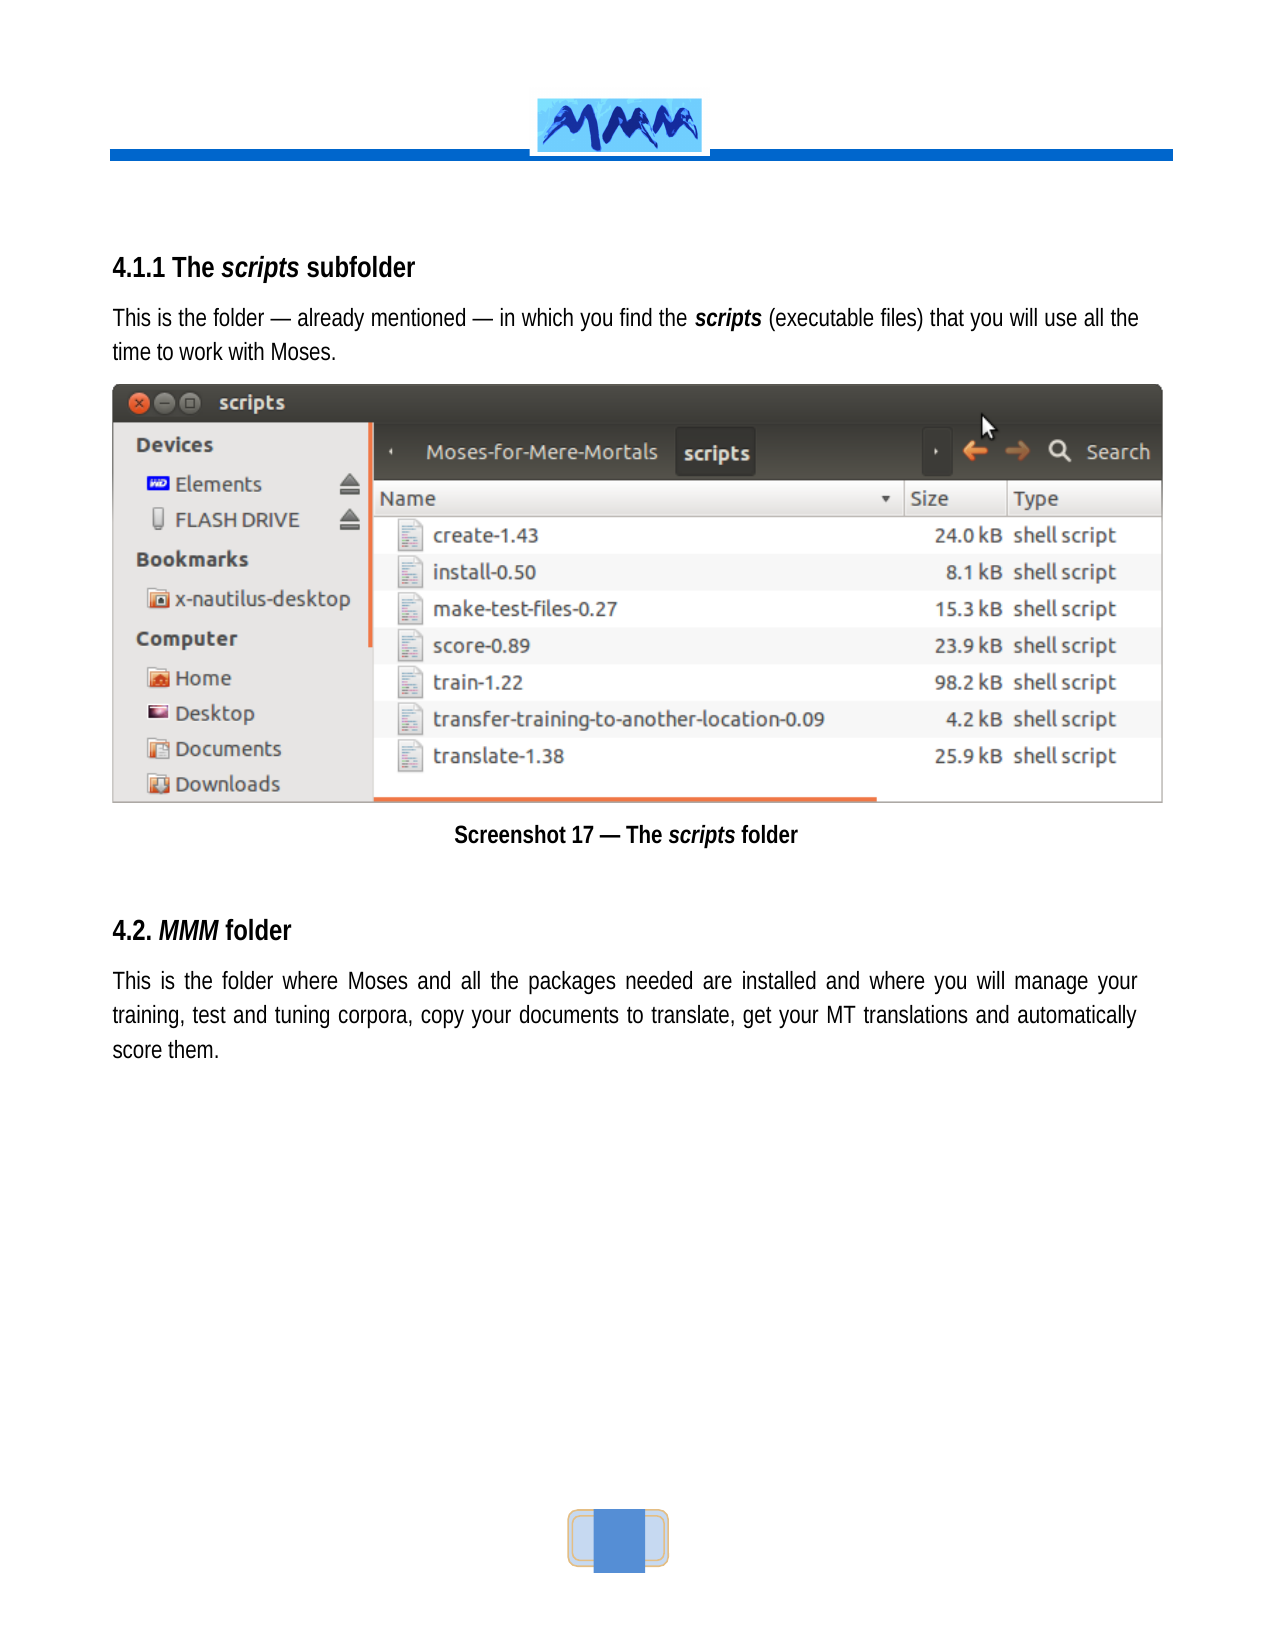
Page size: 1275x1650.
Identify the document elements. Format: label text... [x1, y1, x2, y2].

subtitle 4.1.1 The scripts subfolder [112, 250, 1140, 284]
subtitle 4.2. MMM folder [112, 913, 1140, 947]
text Screenshot 17 — The scripts folder [112, 821, 1140, 849]
text This is the folder — already mentioned — in which you find the scripts (executable files) that you will use all the time to work with Moses. [112, 303, 1140, 366]
picture [529, 87, 710, 156]
text This is the folder where Moses and all the packages needed are installed and where you will manage your training, test and tuning corpora, copy your documents to translate, get your MT translations and automatically score them. [112, 966, 1140, 1063]
picture [112, 384, 1163, 803]
